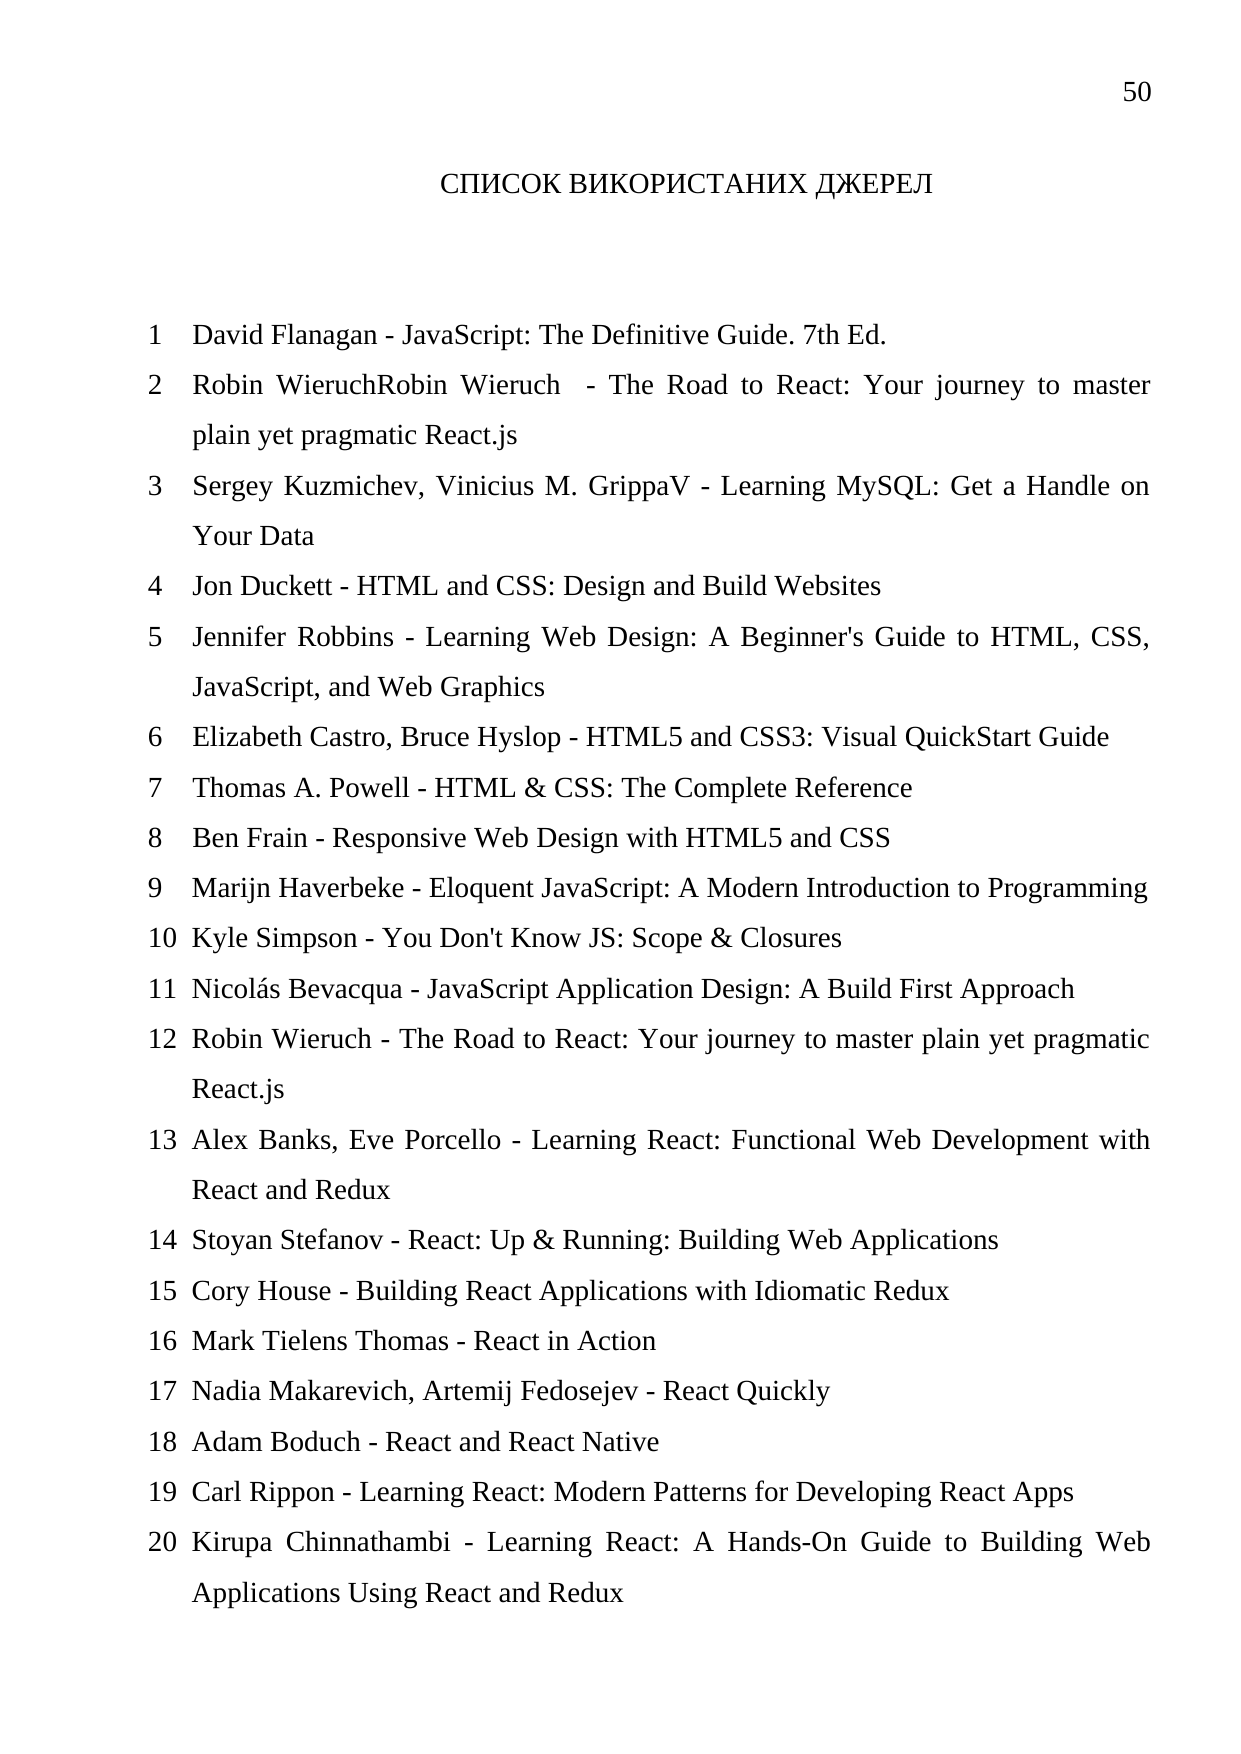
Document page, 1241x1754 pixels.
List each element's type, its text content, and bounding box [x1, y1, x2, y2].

list Cory House - Building React Applications with Idiomatic Redux [148, 1273, 1152, 1306]
list Nicolás Bevacqua - JavaScript Application Design: A Build First Approach [148, 971, 1152, 1004]
list Robin Wieruch - The Road to React: Your journey to master plain yet pragmatic React.js [148, 1021, 1152, 1105]
list Jon Duckett - HTML and CSS: Design and Build Websites [148, 568, 1152, 602]
list Elizabeth Castro, Bruce Hyslop - HTML5 and CSS3: Visual QuickStart Guide [148, 719, 1152, 753]
list Jennifer Robbins - Learning Web Design: A Beginner's Guide to HTML, CSS, JavaScript, and Web Graphics [148, 619, 1152, 703]
list Stoyan Stefanov - React: Up & Running: Building Web Applications [148, 1222, 1152, 1256]
list David Flanagan - JavaScript: The Definitive Guide. 7th Ed. [148, 317, 1152, 350]
list Nadia Makarevich, Artemij Fedosejev - React Quickly [148, 1373, 1152, 1407]
list Alex Banks, Eve Porcello - Learning React: Functional Web Development with React and Redux [148, 1122, 1152, 1206]
list Adam Boduch - React and React Native [148, 1424, 1152, 1457]
list Carl Rippon - Learning React: Modern Patterns for Developing React Apps [148, 1474, 1152, 1508]
list Ben Frain - Responsive Web Design with HTML5 and CSS [148, 820, 1152, 853]
list Robin WieruchRobin Wieruch - The Road to React: Your journey to master plain yet pragmatic React.js [148, 367, 1152, 451]
list Thomas A. Powell - HTML & CSS: The Complete Reference [148, 770, 1152, 803]
list Sergey Kuzmichev, Vinicius M. GrippaV - Learning MySQL: Get a Handle on Your Data [148, 468, 1152, 552]
list Marijn Haverbeke - Eloquent JavaScript: A Modern Introduction to Programming [148, 870, 1152, 904]
list Mark Tielens Thomas - React in Action [148, 1323, 1152, 1357]
text СПИСОК ВИКОРИСТАНИХ ДЖЕРЕЛ [148, 166, 1152, 199]
list Kirupa Chinnathambi - Learning React: A Hands-On Guide to Building Web Applications Using React and Redux [148, 1524, 1152, 1608]
list Kyle Simpson - You Don't Know JS: Scope & Closures [148, 921, 1152, 954]
